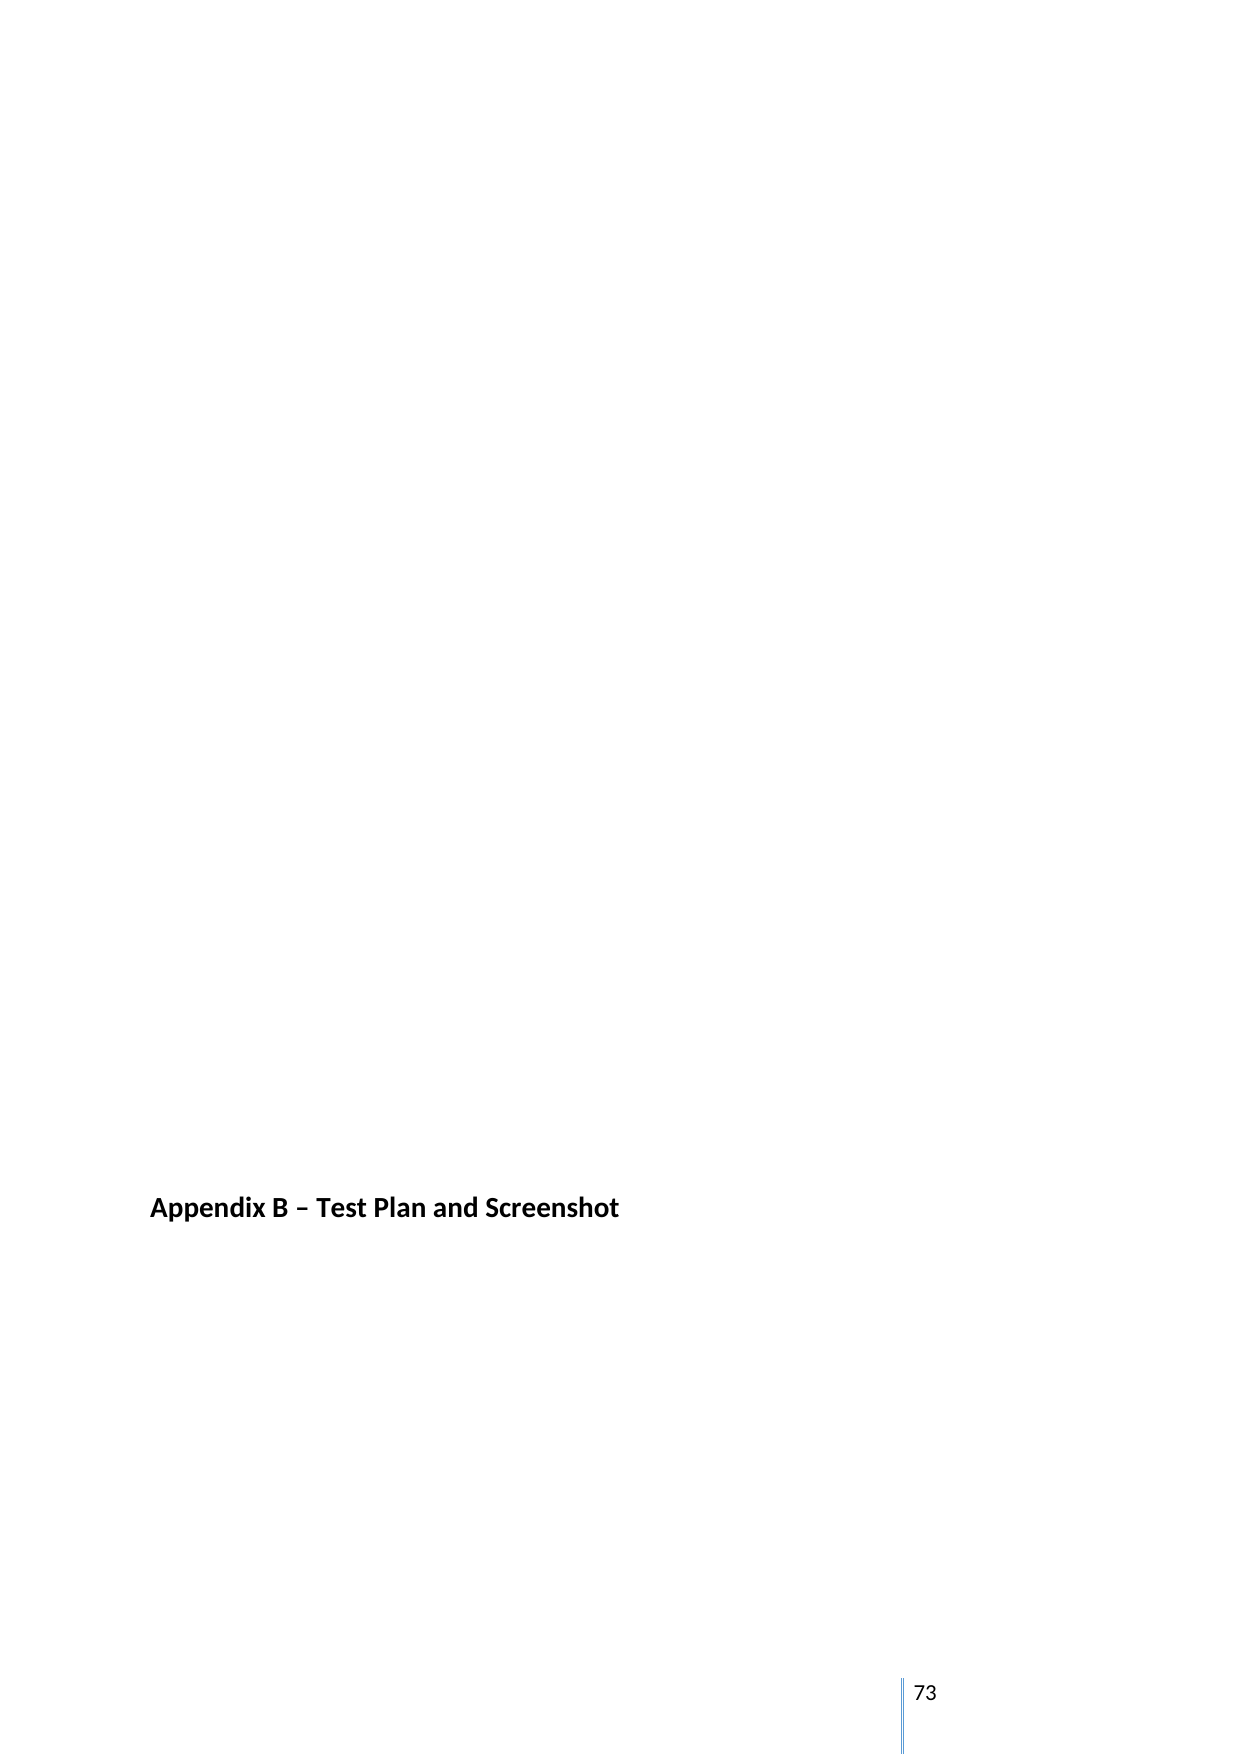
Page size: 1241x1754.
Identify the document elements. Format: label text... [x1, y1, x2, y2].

subtitle Appendix B – Test Plan and Screenshot [150, 1189, 1090, 1225]
